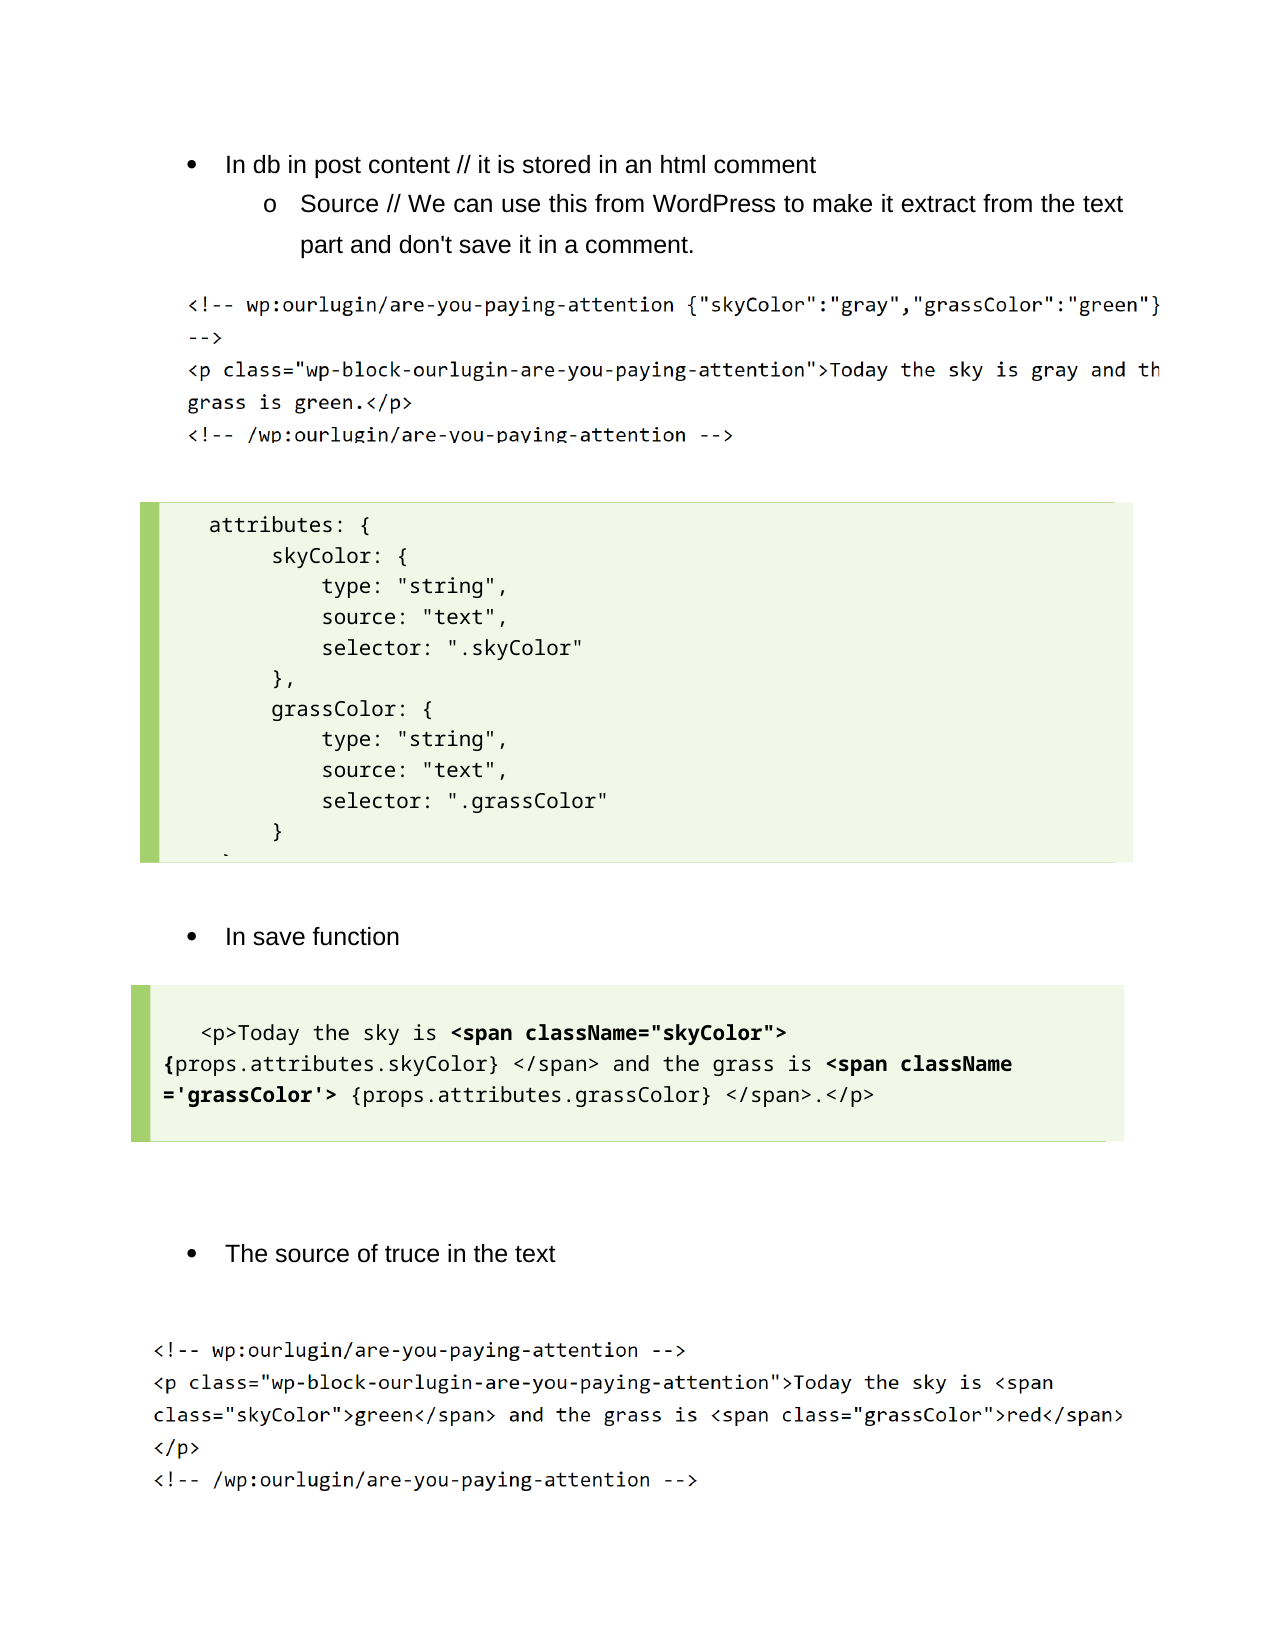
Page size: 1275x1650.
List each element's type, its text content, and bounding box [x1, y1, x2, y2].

text In db in post content // it is stored in an html comment [187, 150, 1125, 179]
text In save function [187, 921, 1125, 950]
picture [187, 277, 1159, 443]
picture [150, 1317, 1122, 1499]
text The source of truce in the text [187, 1239, 1125, 1268]
list Source // We can use this from WordPress to make it extract from the text part and don't save it in a comment. [262, 189, 1125, 258]
